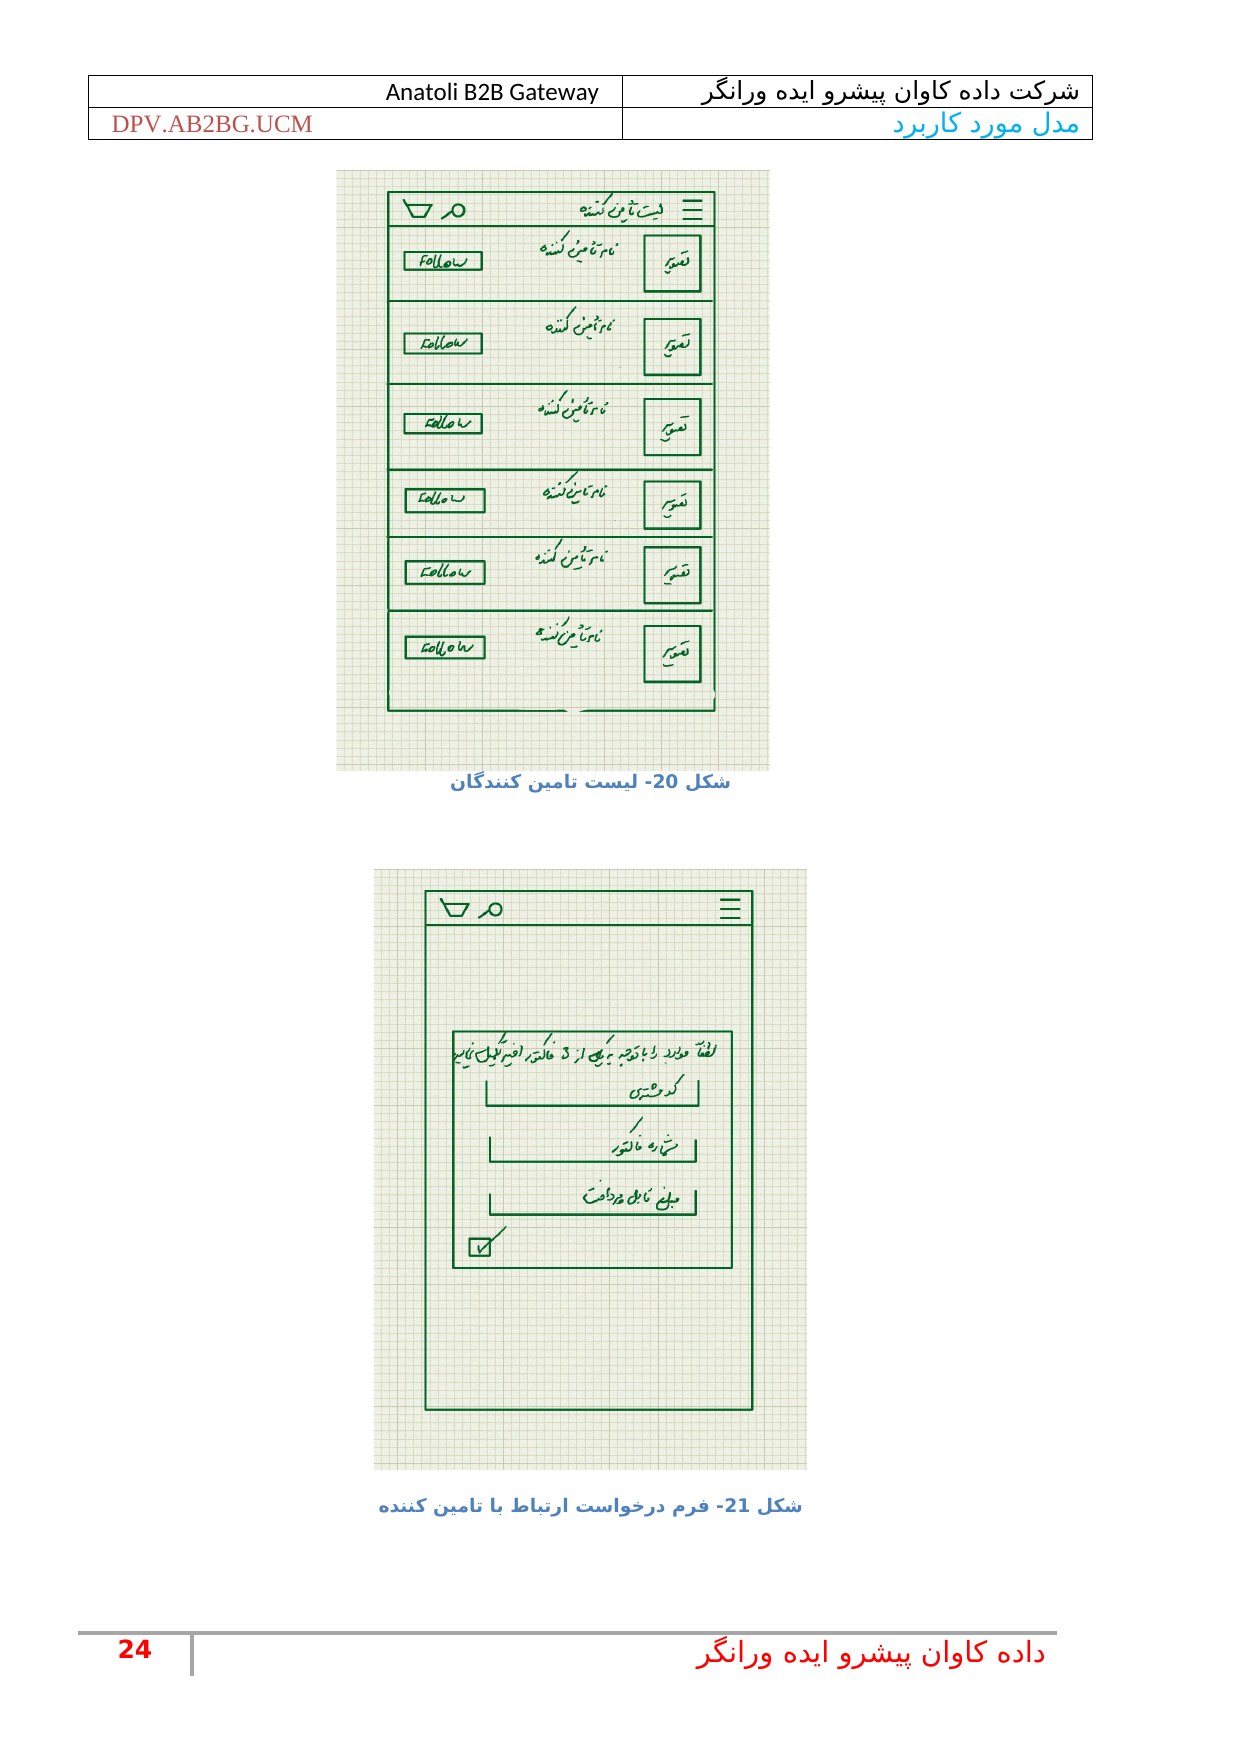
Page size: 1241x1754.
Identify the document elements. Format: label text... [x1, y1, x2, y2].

text شکل 21- فرم درخواست ارتباط با تامین کننده [89, 1494, 1092, 1516]
text شکل 20- لیست تامین کنندگان [89, 771, 1092, 793]
picture [336, 170, 770, 771]
picture [373, 869, 808, 1470]
